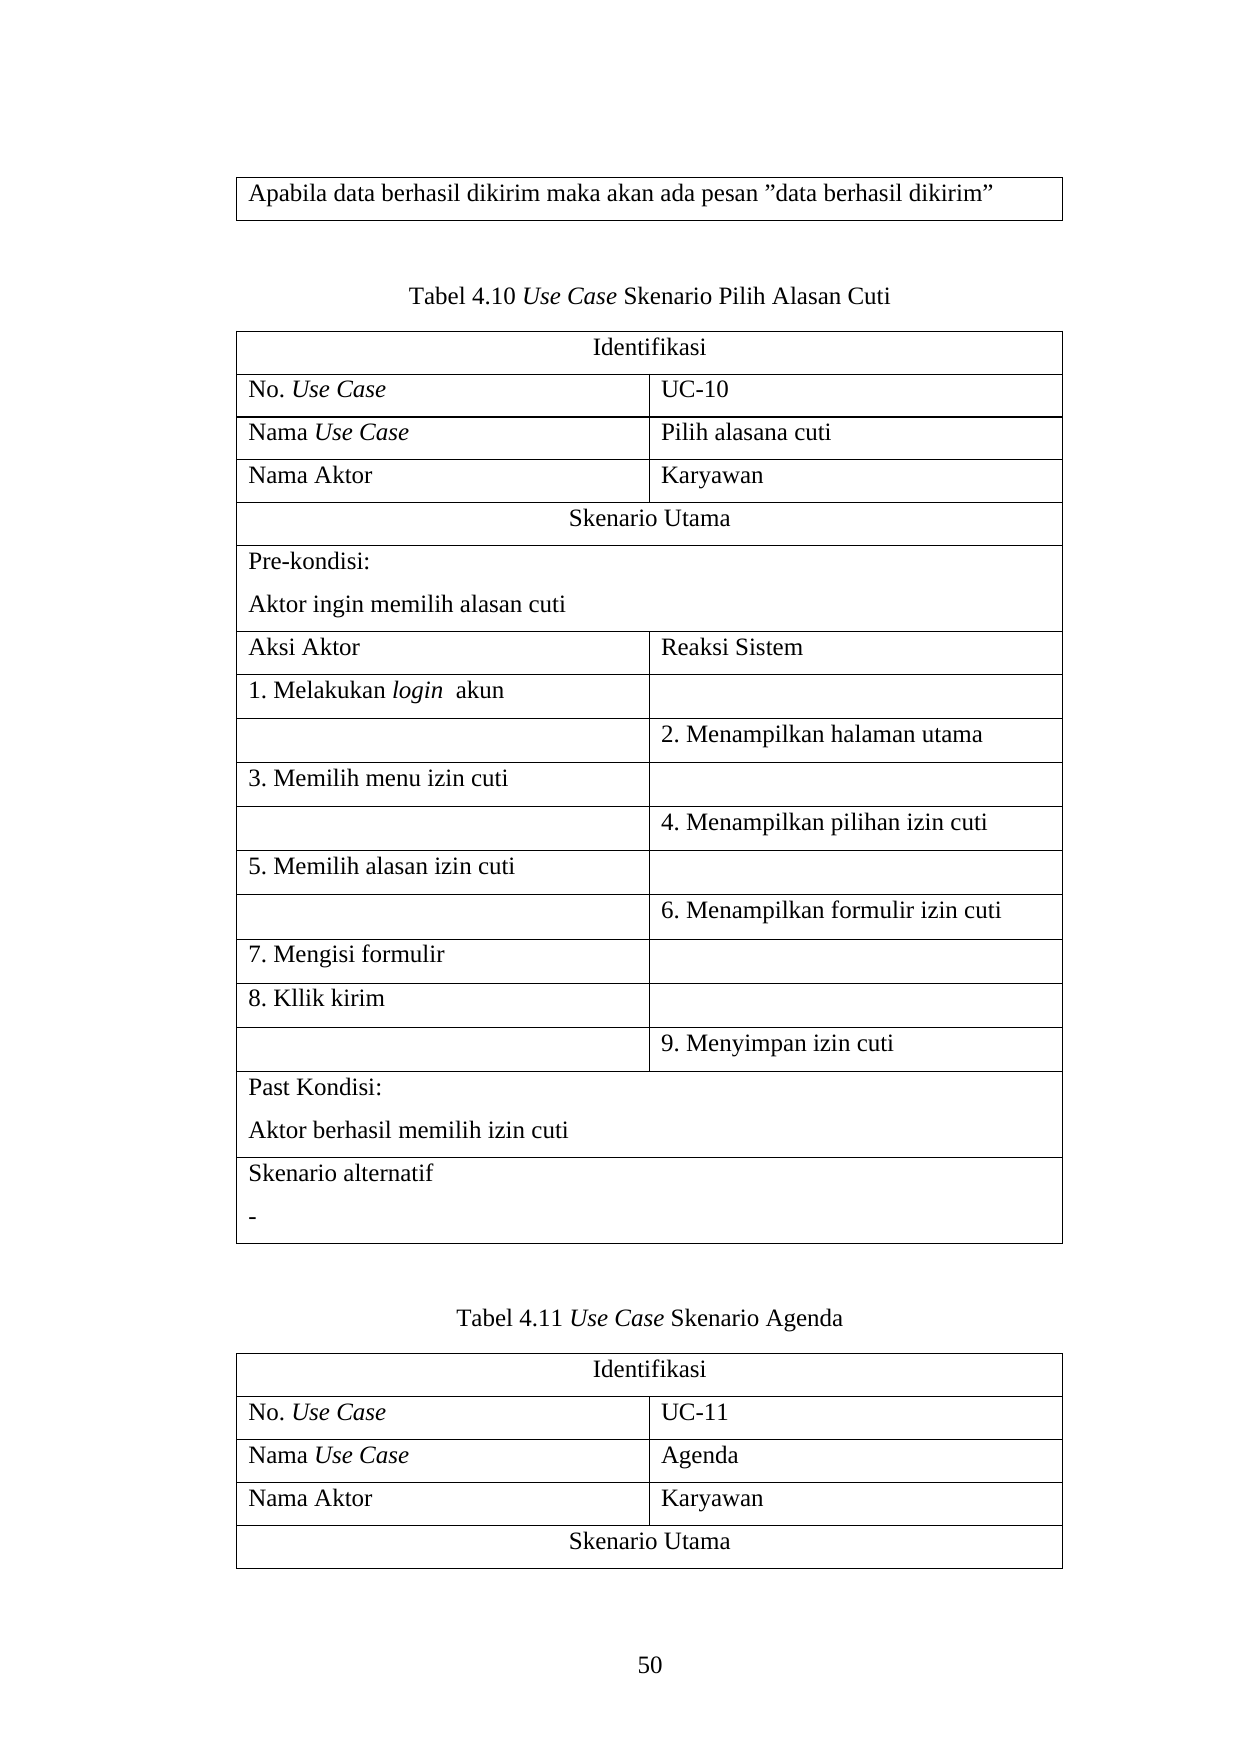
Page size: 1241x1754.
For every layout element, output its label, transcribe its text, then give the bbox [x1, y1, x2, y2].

table_cell 8. Kllik kirim [237, 984, 649, 1027]
table_cell [237, 895, 649, 938]
table_cell UC-11 [650, 1397, 1062, 1439]
table_cell [237, 807, 649, 850]
table_cell 7. Mengisi formulir [237, 940, 649, 982]
text Tabel 4.11 Use Case Skenario Agenda [236, 1303, 1063, 1332]
table_cell 6. Menampilkan formulir izin cuti [650, 895, 1062, 938]
table_cell Skenario Utama [237, 1526, 1062, 1568]
table_header Identifikasi [237, 332, 1062, 373]
table_cell UC-10 [650, 375, 1062, 416]
table_cell 2. Menampilkan halaman utama [650, 719, 1062, 762]
table_cell [650, 675, 1062, 718]
table_cell Skenario alternatif - [237, 1158, 1062, 1243]
text Tabel 4.10 Use Case Skenario Pilih Alasan Cuti [236, 281, 1063, 310]
table_cell Pre-kondisi: Aktor ingin memilih alasan cuti [237, 546, 1062, 631]
table_cell [650, 940, 1062, 982]
table_cell Aksi Aktor [237, 632, 649, 674]
table_cell [650, 763, 1062, 806]
table_cell Pilih alasana cuti [650, 418, 1062, 459]
table_cell No. Use Case [237, 375, 649, 416]
table_cell 3. Memilih menu izin cuti [237, 763, 649, 806]
table_cell 5. Memilih alasan izin cuti [237, 851, 649, 894]
table_cell Reaksi Sistem [650, 632, 1062, 674]
table_header Identifikasi [237, 1354, 1062, 1396]
table_cell Skenario Utama [237, 503, 1062, 545]
table_cell Past Kondisi: Aktor berhasil memilih izin cuti [237, 1072, 1062, 1157]
table_cell Karyawan [650, 460, 1062, 502]
table_cell 9. Menyimpan izin cuti [650, 1028, 1062, 1071]
table_cell 1. Melakukan login akun [237, 675, 649, 718]
table_cell Nama Aktor [237, 460, 649, 502]
table_cell 4. Menampilkan pilihan izin cuti [650, 807, 1062, 850]
table_cell Nama Aktor [237, 1483, 649, 1525]
table_cell Nama Use Case [237, 1440, 649, 1482]
table_cell No. Use Case [237, 1397, 649, 1439]
table_cell Nama Use Case [237, 418, 649, 459]
table_cell [650, 851, 1062, 894]
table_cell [237, 178, 1062, 220]
table_cell [237, 719, 649, 762]
table_cell [237, 1028, 649, 1071]
table_cell Karyawan [650, 1483, 1062, 1525]
table_cell Agenda [650, 1440, 1062, 1482]
table_cell [650, 984, 1062, 1027]
